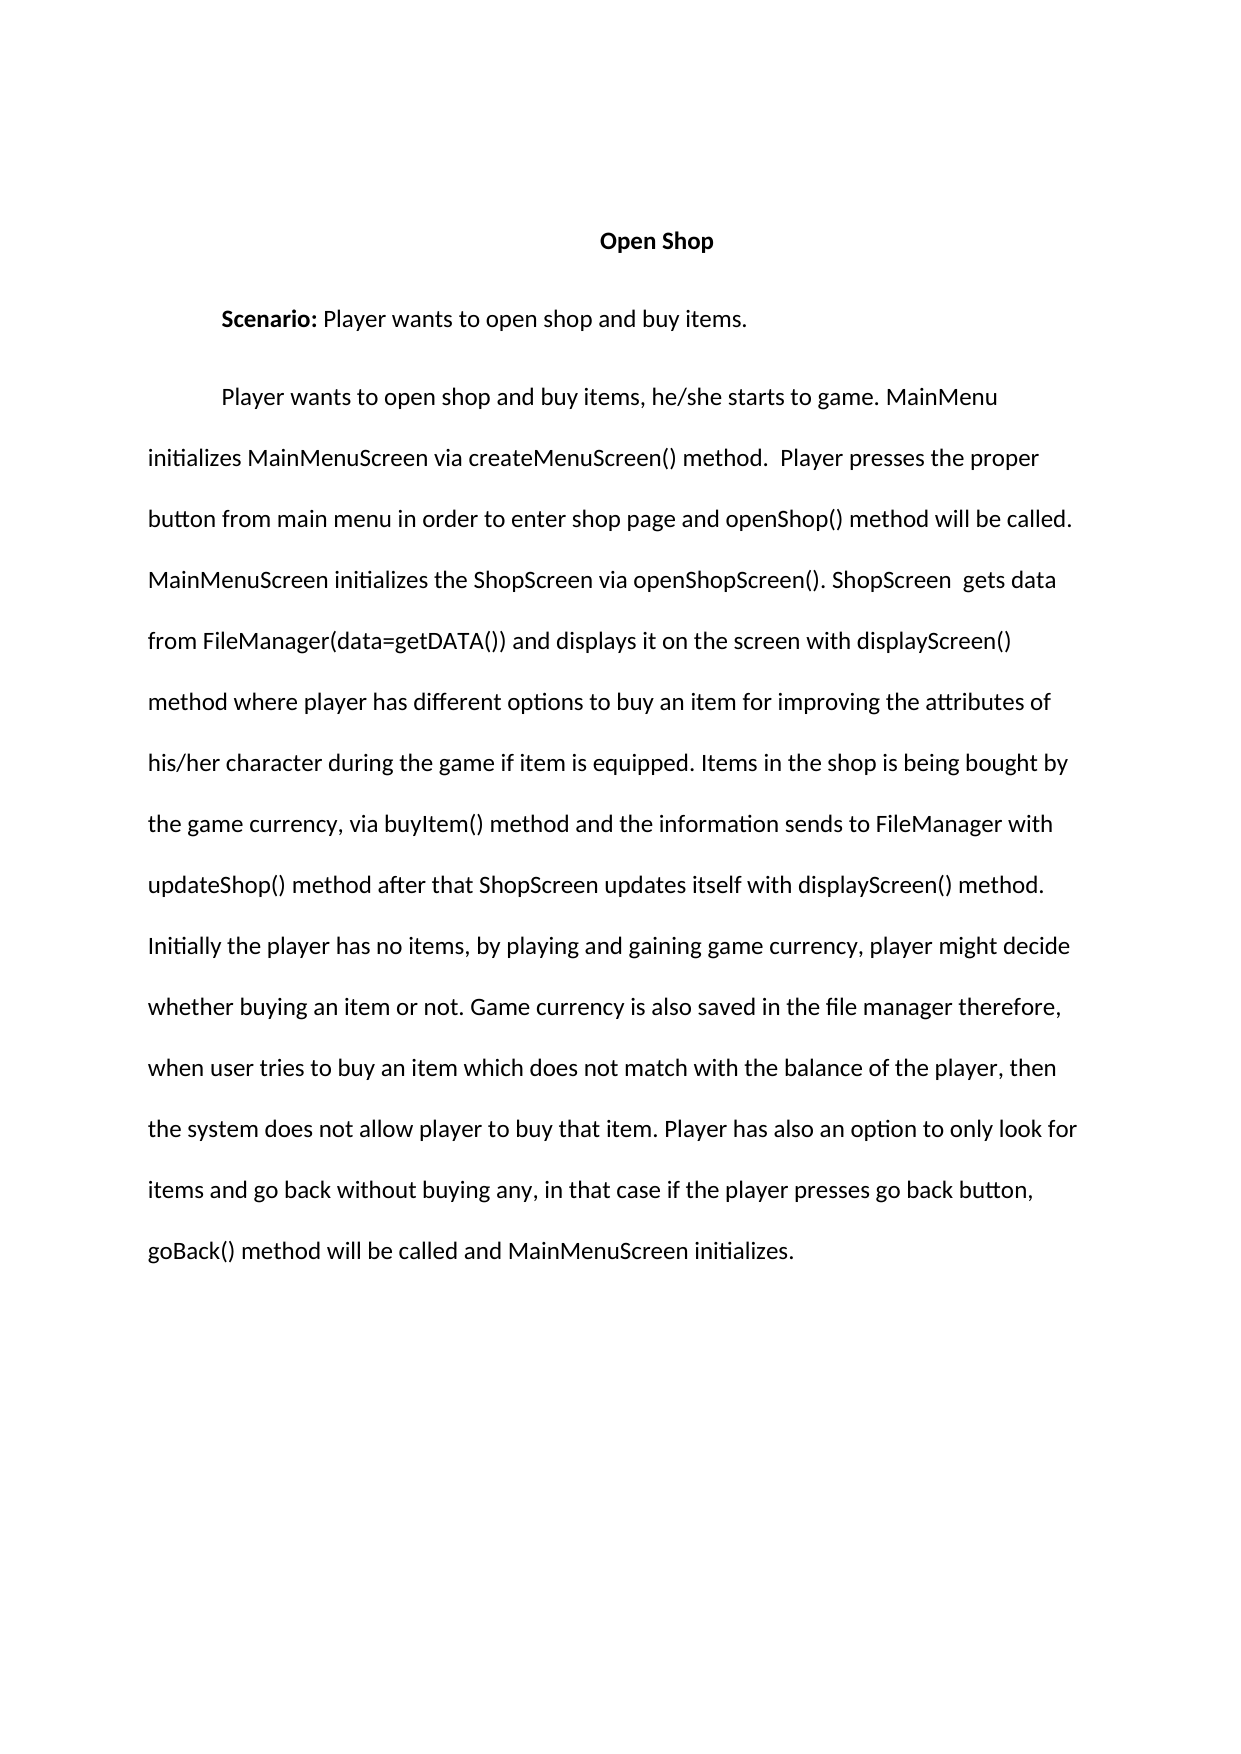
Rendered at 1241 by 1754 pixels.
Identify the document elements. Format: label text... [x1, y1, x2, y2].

text Open Shop [148, 225, 1093, 256]
text Scenario: Player wants to open shop and buy items. [148, 303, 1093, 333]
text Player wants to open shop and buy items, he/she starts to game. MainMenu initializes MainMenuScreen via createMenuScreen() method. Player presses the proper button from main menu in order to enter shop page and openShop() method will be called. MainMenuScreen initializes the ShopScreen via openShopScreen(). ShopScreen gets data from FileManager(data=getDATA()) and displays it on the screen with displayScreen() method where player has different options to buy an item for improving the attributes of his/her character during the game if item is equipped. Items in the shop is being bought by the game currency, via buyItem() method and the information sends to FileManager with updateShop() method after that ShopScreen updates itself with displayScreen() method. Initially the player has no items, by playing and gaining game currency, player might decide whether buying an item or not. Game currency is also saved in the file manager therefore, when user tries to buy an item which does not match with the balance of the player, then the system does not allow player to buy that item. Player has also an option to only look for items and go back without buying any, in that case if the player presses go back button, goBack() method will be called and MainMenuScreen initializes. [148, 381, 1093, 1266]
